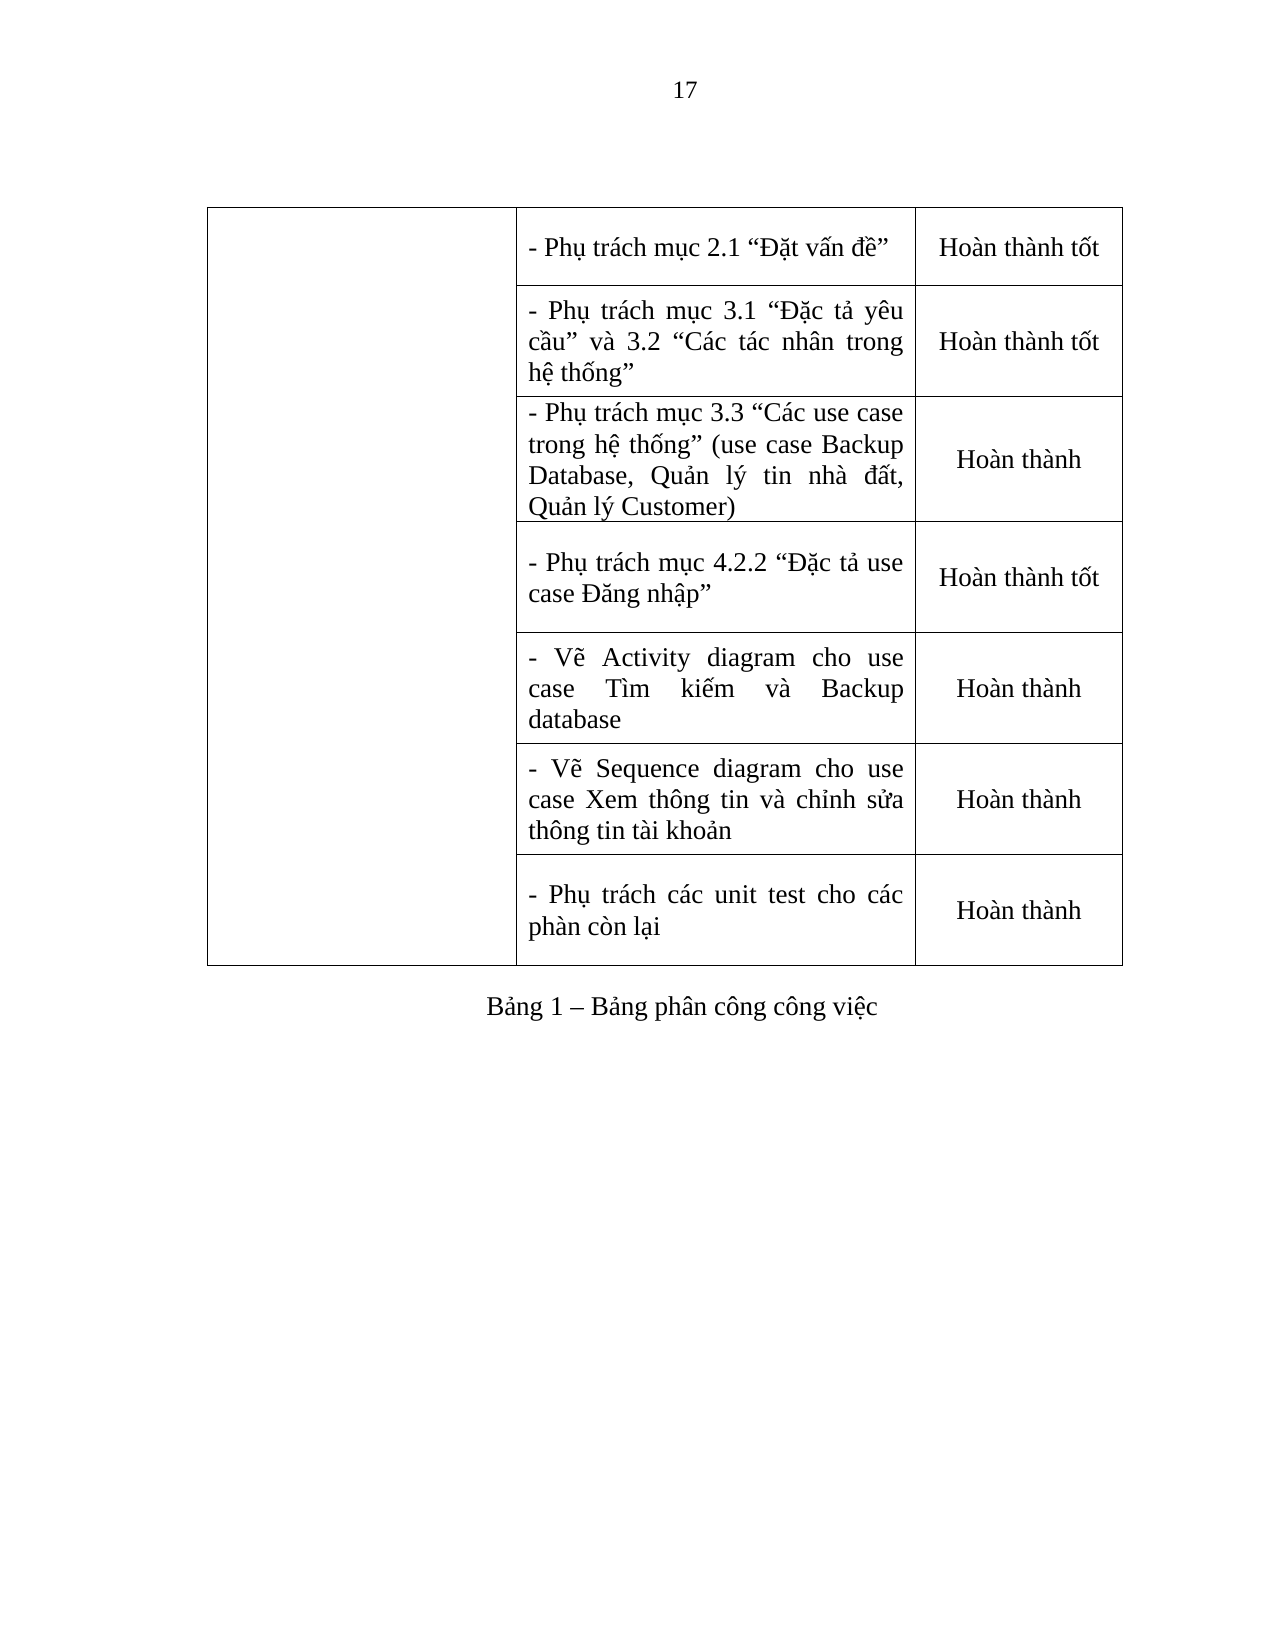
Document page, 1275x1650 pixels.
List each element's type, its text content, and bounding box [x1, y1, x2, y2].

table_cell - Phụ trách mục 2.1 “Đặt vấn đề” [517, 208, 915, 285]
table_cell - Vẽ Activity diagram cho use case Tìm kiếm và Backup database [517, 633, 915, 743]
table_cell Hoàn thành tốt [916, 208, 1122, 285]
table_cell Hoàn thành [916, 744, 1122, 854]
table_cell - Phụ trách mục 3.1 “Đặc tả yêu cầu” và 3.2 “Các tác nhân trong hệ thống” [517, 286, 915, 396]
table_cell Hoàn thành [916, 855, 1122, 964]
table_cell Hoàn thành tốt [916, 522, 1122, 632]
table_cell - Phụ trách các unit test cho các phàn còn lại [517, 855, 915, 964]
table_cell Hoàn thành [916, 397, 1122, 521]
text Bảng 1 – Bảng phân công công việc [207, 991, 1157, 1022]
table_cell Hoàn thành tốt [916, 286, 1122, 396]
table_cell - Phụ trách mục 4.2.2 “Đặc tả use case Đăng nhập” [517, 522, 915, 632]
table_cell - Phụ trách mục 3.3 “Các use case trong hệ thống” (use case Backup Database, Quản lý tin nhà đất, Quản lý Customer) [517, 397, 915, 521]
table_cell Hoàn thành [916, 633, 1122, 743]
table_cell - Vẽ Sequence diagram cho use case Xem thông tin và chỉnh sửa thông tin tài khoản [517, 744, 915, 854]
